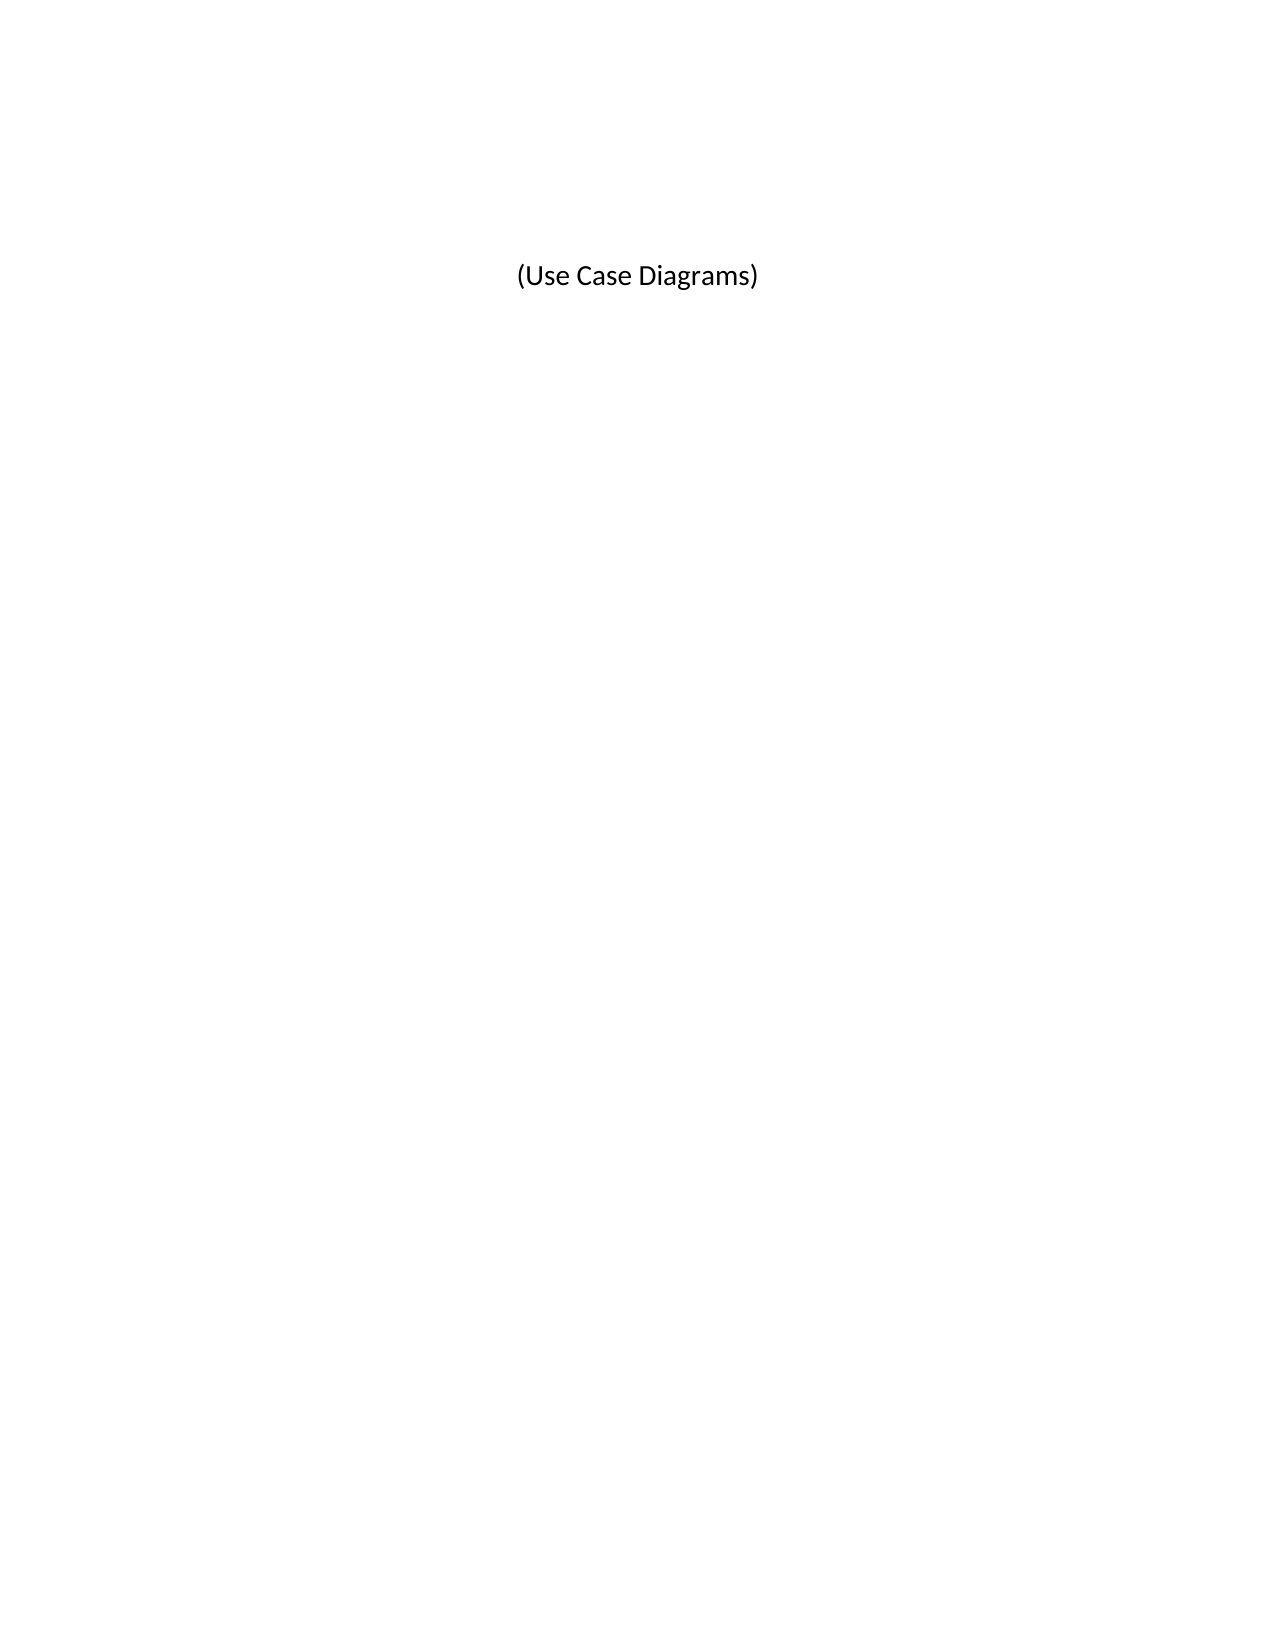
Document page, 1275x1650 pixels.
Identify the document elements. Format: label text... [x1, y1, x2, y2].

text (Use Case Diagrams) [150, 257, 1125, 292]
